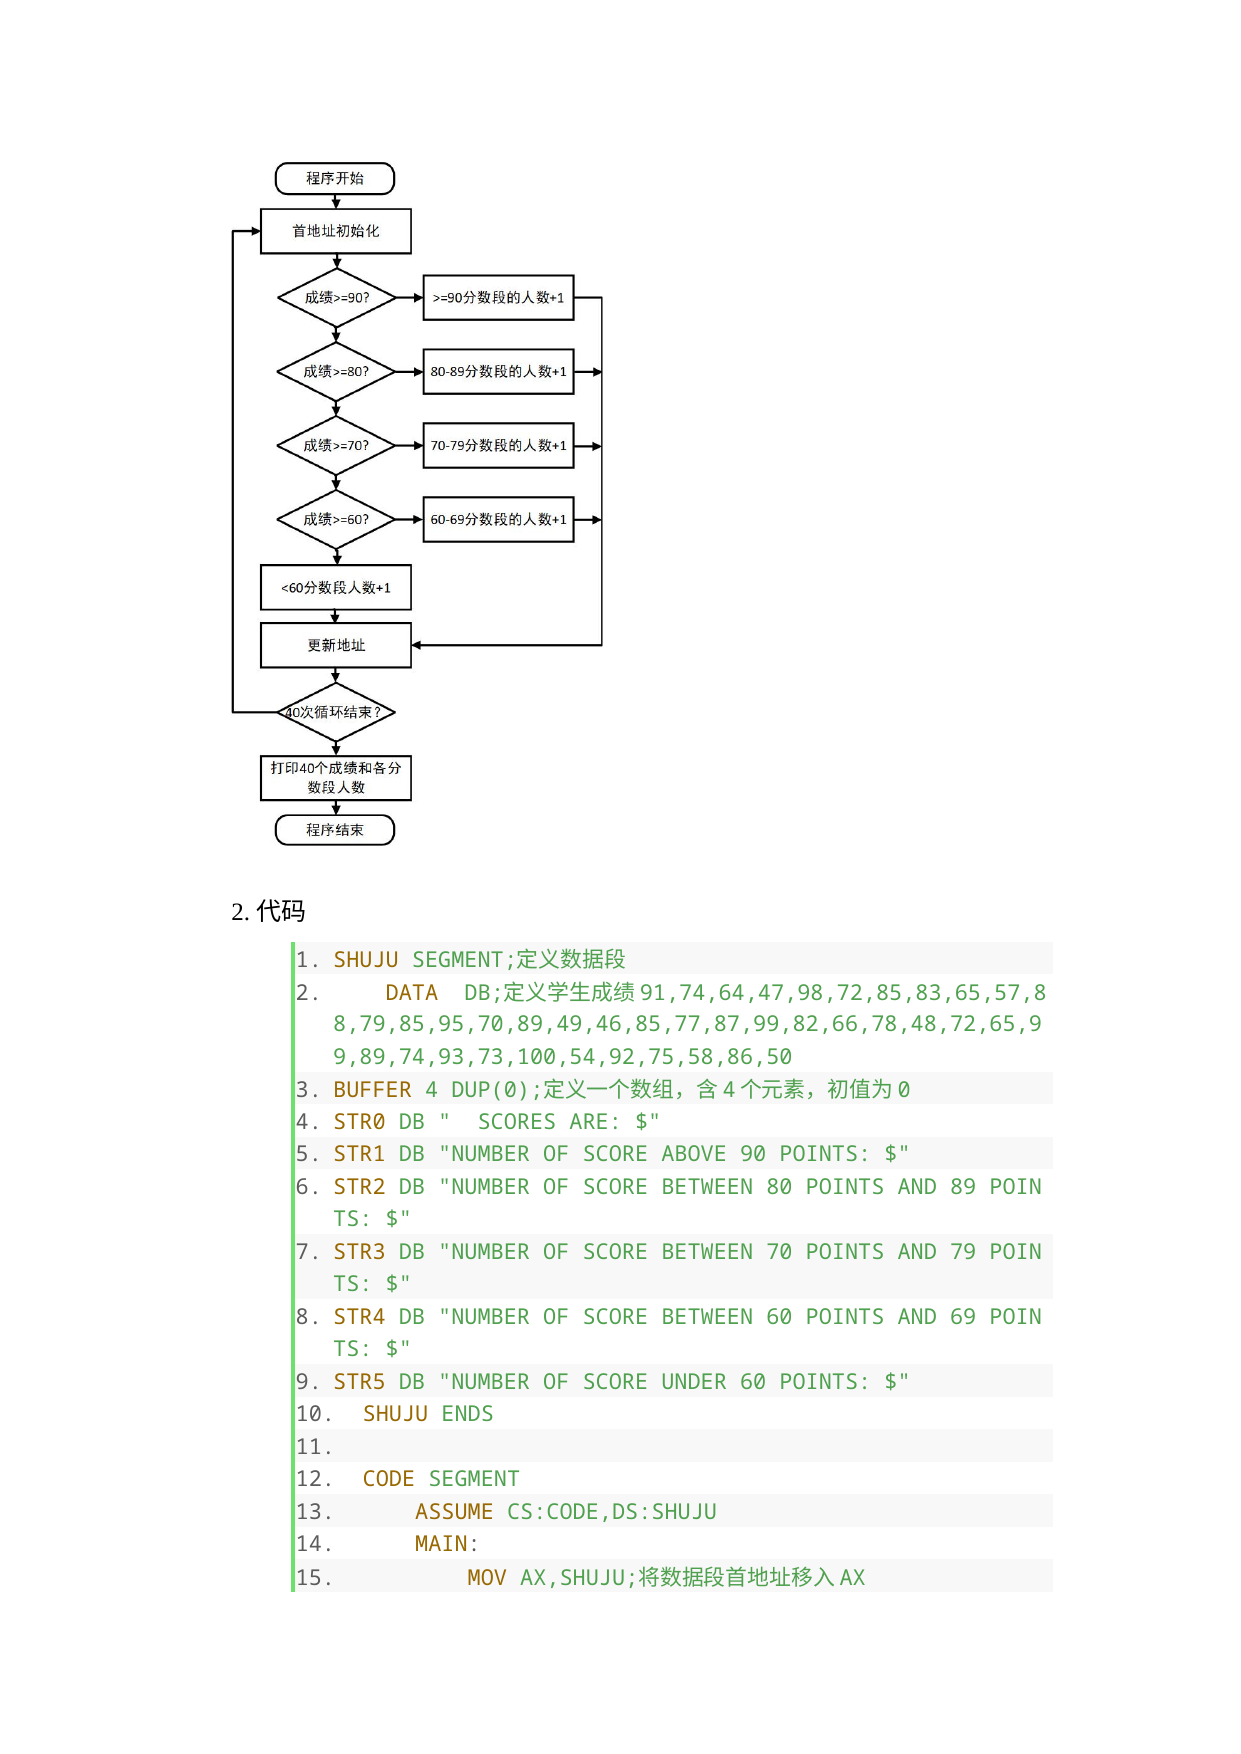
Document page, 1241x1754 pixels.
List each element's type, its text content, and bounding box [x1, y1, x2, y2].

list STR2 DB "NUMBER OF SCORE BETWEEN 80 POINTS AND 89 POINTS: $" [295, 1169, 1053, 1234]
list DATA DB;定义学生成绩 91,74,64,47,98,72,85,83,65,57,88,79,85,95,70,89,49,46,85,77,87,99,82,66,78,48,72,65,99,89,74,93,73,100,54,92,75,58,86,50 [295, 974, 1053, 1072]
list STR4 DB "NUMBER OF SCORE BETWEEN 60 POINTS AND 69 POINTS: $" [295, 1299, 1053, 1364]
list MAIN: [295, 1527, 1053, 1559]
list ASSUME CS:CODE,DS:SHUJU [295, 1494, 1053, 1527]
list MOV AX,SHUJU;将数据段首地址移入AX [295, 1559, 1053, 1592]
list SHUJU SEGMENT;定义数据段 [295, 942, 1053, 974]
picture [231, 162, 603, 846]
list STR0 DB " SCORES ARE: $" [295, 1104, 1053, 1137]
list CODE SEGMENT [295, 1462, 1053, 1494]
list STR5 DB "NUMBER OF SCORE UNDER 60 POINTS: $" [295, 1364, 1053, 1397]
list BUFFER 4 DUP(0);定义一个数组，含4个元素，初值为0 [295, 1072, 1053, 1104]
text 2. 代码 [187, 877, 1053, 942]
list STR1 DB "NUMBER OF SCORE ABOVE 90 POINTS: $" [295, 1137, 1053, 1169]
list STR3 DB "NUMBER OF SCORE BETWEEN 70 POINTS AND 79 POINTS: $" [295, 1234, 1053, 1299]
list SHUJU ENDS [295, 1397, 1053, 1429]
